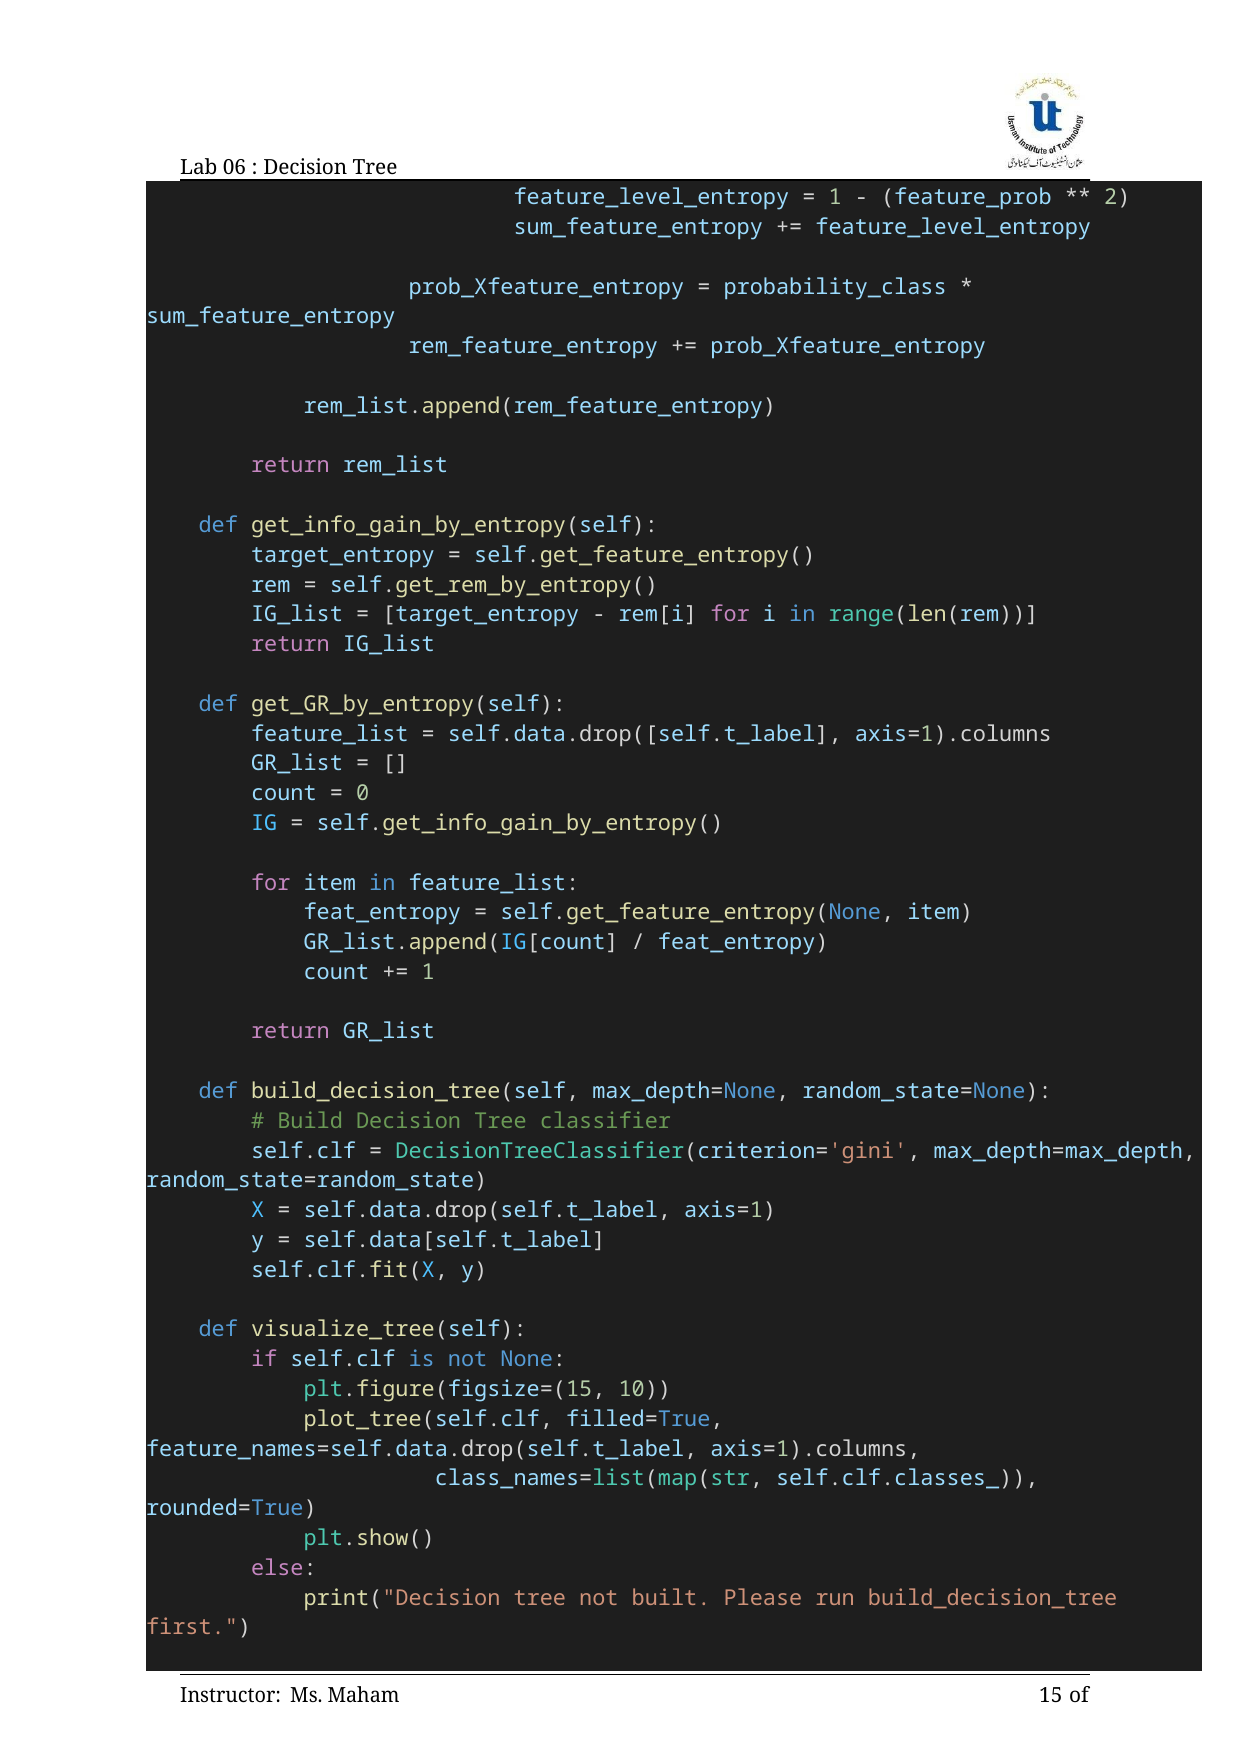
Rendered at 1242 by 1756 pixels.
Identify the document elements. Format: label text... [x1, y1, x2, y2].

text plt.figure(figsize=(15, 10)) [146, 1373, 1202, 1403]
text return GR_list [146, 1015, 1202, 1045]
text plot_tree(self.clf, filled=True, feature_names=self.data.drop(self.t_label, axis=1).columns, [146, 1403, 1202, 1462]
text def get_info_gain_by_entropy(self): [146, 509, 1202, 539]
text print("Decision tree not built. Please run build_decision_tree first.") [146, 1581, 1202, 1641]
text def build_decision_tree(self, max_depth=None, random_state=None): [146, 1075, 1202, 1105]
text feat_entropy = self.get_feature_entropy(None, item) [146, 896, 1202, 926]
text y = self.data[self.t_label] [146, 1224, 1202, 1254]
text count = 0 [146, 777, 1202, 807]
text else: [146, 1552, 1202, 1581]
text plt.show() [146, 1522, 1202, 1552]
text class_names=list(map(str, self.clf.classes_)), rounded=True) [146, 1462, 1202, 1522]
text return IG_list [146, 628, 1202, 658]
text if self.clf is not None: [146, 1343, 1202, 1373]
text GR_list = [] [146, 747, 1202, 777]
text X = self.data.drop(self.t_label, axis=1) [146, 1194, 1202, 1224]
text sum_feature_entropy += feature_level_entropy [146, 211, 1202, 241]
text target_entropy = self.get_feature_entropy() [146, 539, 1202, 568]
text rem_feature_entropy += prob_Xfeature_entropy [146, 330, 1202, 360]
text IG_list = [target_entropy - rem[i] for i in range(len(rem))] [146, 598, 1202, 628]
text for item in feature_list: [146, 866, 1202, 896]
picture [1004, 73, 1085, 170]
text return rem_list [146, 449, 1202, 479]
text prob_Xfeature_entropy = probability_class * sum_feature_entropy [146, 271, 1202, 330]
text def get_GR_by_entropy(self): [146, 688, 1202, 717]
text feature_list = self.data.drop([self.t_label], axis=1).columns [146, 717, 1202, 747]
text def visualize_tree(self): [146, 1313, 1202, 1343]
text count += 1 [146, 956, 1202, 986]
text # Build Decision Tree classifier [146, 1105, 1202, 1134]
text rem = self.get_rem_by_entropy() [146, 568, 1202, 598]
text self.clf.fit(X, y) [146, 1254, 1202, 1283]
text self.clf = DecisionTreeClassifier(criterion='gini', max_depth=max_depth, random_state=random_state) [146, 1134, 1202, 1194]
text rem_list.append(rem_feature_entropy) [146, 390, 1202, 419]
text IG = self.get_info_gain_by_entropy() [146, 807, 1202, 837]
text GR_list.append(IG[count] / feat_entropy) [146, 926, 1202, 956]
text feature_level_entropy = 1 - (feature_prob ** 2) [146, 181, 1202, 211]
